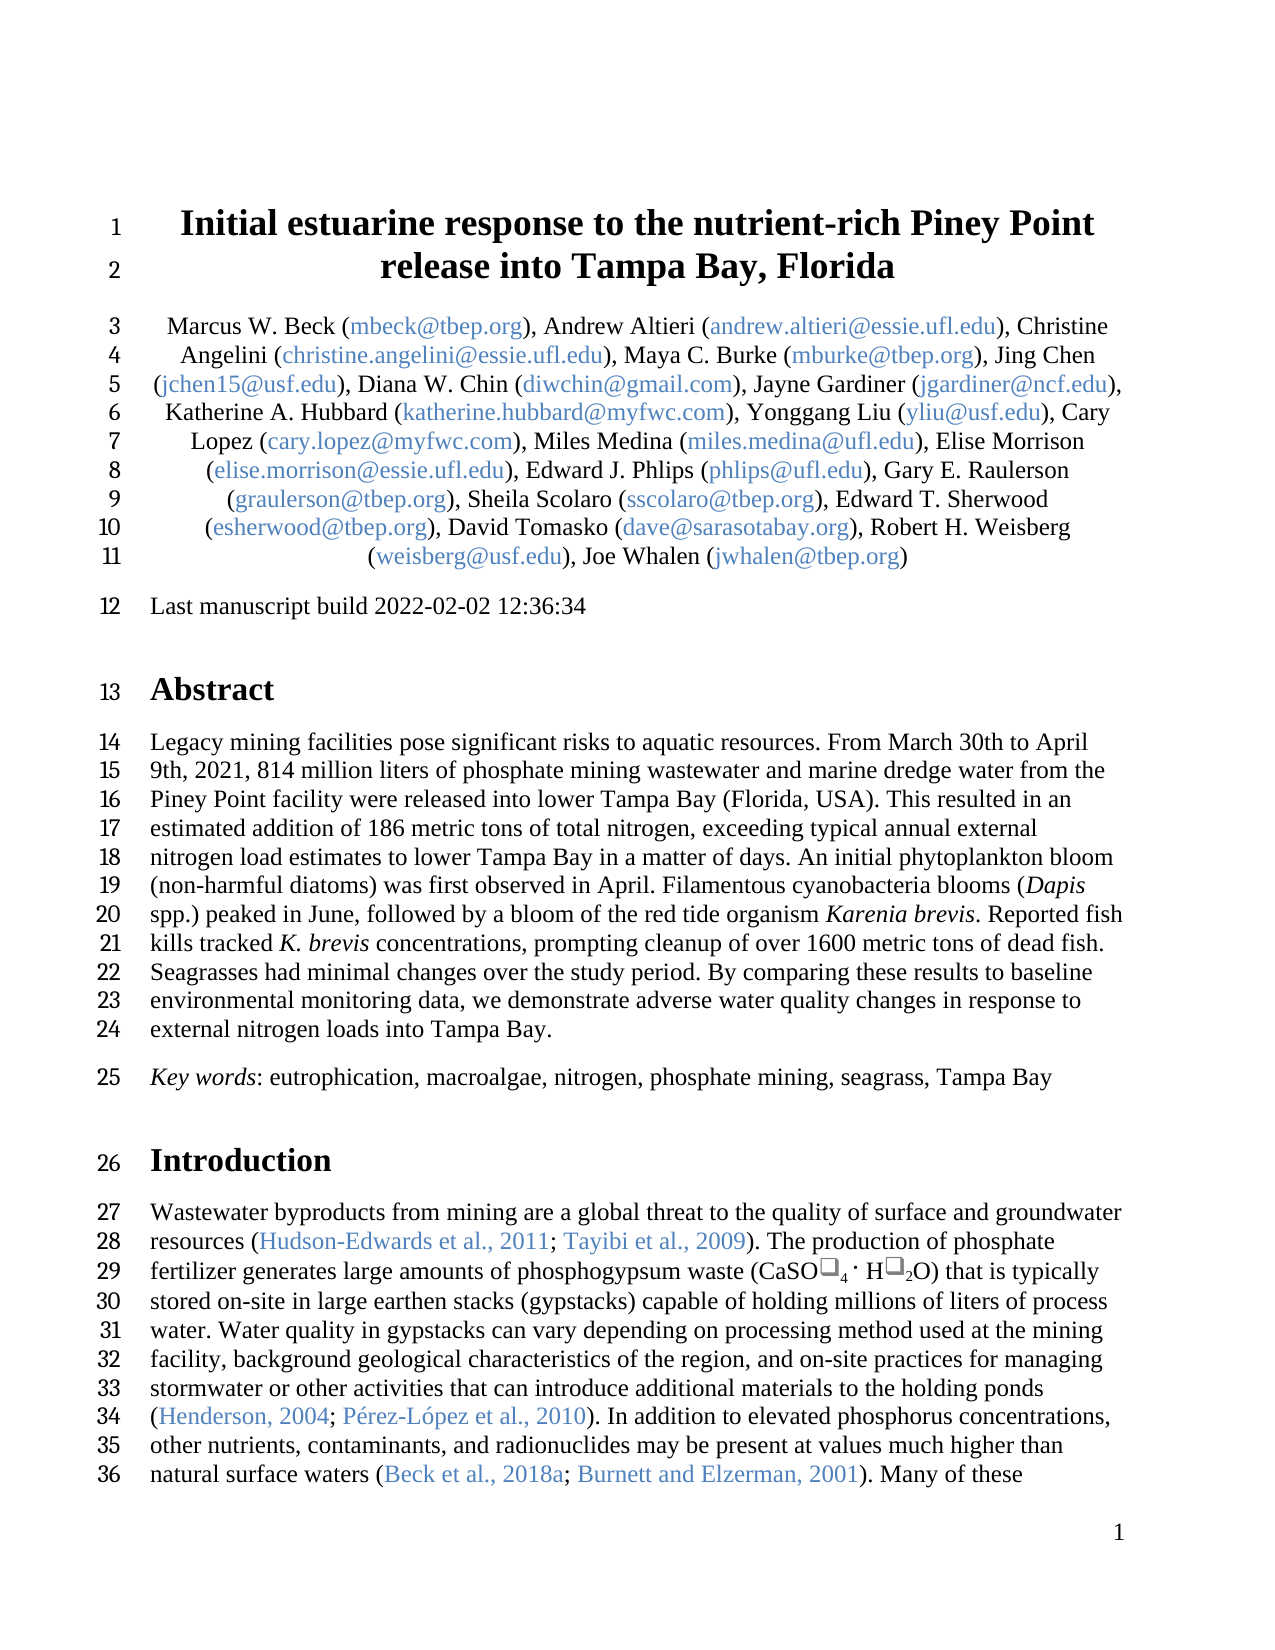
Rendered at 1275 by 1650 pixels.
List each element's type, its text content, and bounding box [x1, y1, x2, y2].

title Initial estuarine response to the nutrient-rich Piney Point release into Tampa Bay, Florida [150, 200, 1125, 286]
subtitle Introduction [150, 1140, 1125, 1179]
text Legacy mining facilities pose significant risks to aquatic resources. From March 30th to April 9th, 2021, 814 million liters of phosphate mining wastewater and marine dredge water from the Piney Point facility were released into lower Tampa Bay (Florida, USA). This resulted in an estimated addition of 186 metric tons of total nitrogen, exceeding typical annual external nitrogen load estimates to lower Tampa Bay in a matter of days. An initial phytoplankton bloom (non-harmful diatoms) was first observed in April. Filamentous cyanobacteria blooms (Dapis spp.) peaked in June, followed by a bloom of the red tide organism Karenia brevis. Reported fish kills tracked K. brevis concentrations, prompting cleanup of over 1600 metric tons of dead fish. Seagrasses had minimal changes over the study period. By comparing these results to baseline environmental monitoring data, we demonstrate adverse water quality changes in response to external nitrogen loads into Tampa Bay. [150, 727, 1125, 1043]
text Marcus W. Beck (mbeck@tbep.org), Andrew Altieri (andrew.altieri@essie.ufl.edu), Christine Angelini (christine.angelini@essie.ufl.edu), Maya C. Burke (mburke@tbep.org), Jing Chen (jchen15@usf.edu), Diana W. Chin (diwchin@gmail.com), Jayne Gardiner (jgardiner@ncf.edu), Katherine A. Hubbard (katherine.hubbard@myfwc.com), Yonggang Liu (yliu@usf.edu), Cary Lopez (cary.lopez@myfwc.com), Miles Medina (miles.medina@ufl.edu), Elise Morrison (elise.morrison@essie.ufl.edu), Edward J. Phlips (phlips@ufl.edu), Gary E. Raulerson (graulerson@tbep.org), Sheila Scolaro (sscolaro@tbep.org), Edward T. Sherwood (esherwood@tbep.org), David Tomasko (dave@sarasotabay.org), Robert H. Weisberg (weisberg@usf.edu), Joe Whalen (jwhalen@tbep.org) [150, 311, 1125, 570]
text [150, 1197, 1125, 1488]
text Last manuscript build 2022-02-02 12:36:34 [150, 591, 1125, 619]
text Key words: eutrophication, macroalgae, nitrogen, phosphate mining, seagrass, Tampa Bay [150, 1062, 1125, 1090]
subtitle Abstract [150, 669, 1125, 708]
